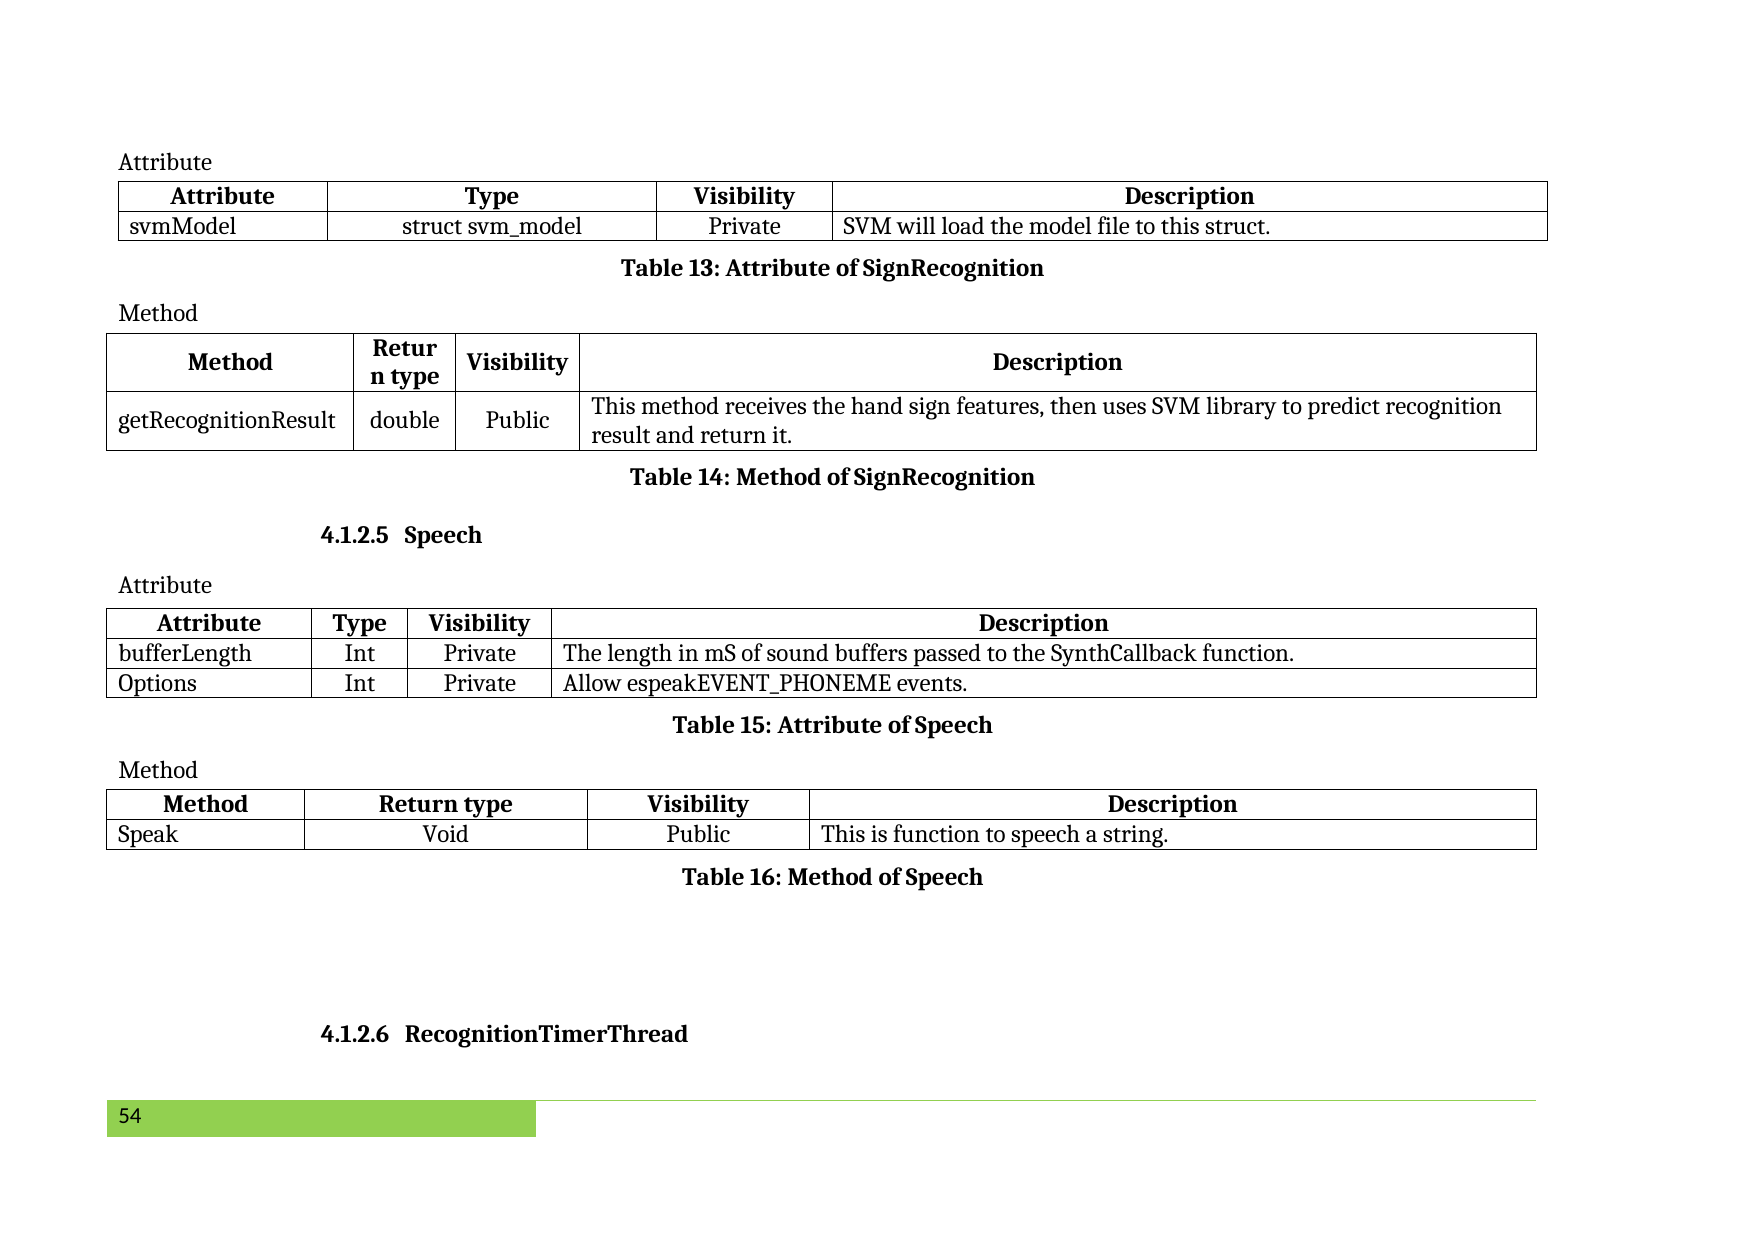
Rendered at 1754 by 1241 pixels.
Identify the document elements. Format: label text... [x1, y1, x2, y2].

subtitle Method [118, 299, 1547, 328]
subtitle Method [118, 756, 1547, 785]
table_cell Allow espeakEVENT_PHONEME events. [552, 669, 1536, 697]
table_header Description [580, 334, 1536, 391]
table_header Description [552, 609, 1536, 638]
table_cell SVM will load the model file to this struct. [833, 212, 1547, 240]
table_cell Private [657, 212, 832, 240]
subtitle Attribute [118, 571, 1547, 599]
subtitle RecognitionTimerThread [321, 1020, 1547, 1049]
table_header Visibility [588, 790, 809, 819]
table_header Visibility [657, 182, 832, 211]
subtitle Attribute [118, 148, 1547, 176]
table_header Type [312, 609, 407, 638]
table_cell svmModel [119, 212, 327, 240]
table_header Return type [354, 334, 455, 391]
table_header Description [810, 790, 1536, 819]
table_cell The length in mS of sound buffers passed to the SynthCallback function. [552, 639, 1536, 667]
table_cell Private [408, 669, 551, 697]
table_cell This is function to speech a string. [810, 820, 1536, 849]
list Table 15: Attribute of Speech [118, 711, 1547, 739]
table_cell getRecognitionResult [107, 392, 353, 449]
table_cell Void [305, 820, 587, 849]
table_header Attribute [107, 609, 311, 638]
table_cell Options [107, 669, 311, 697]
table_cell This method receives the hand sign features, then uses SVM library to predict recognition result and return it. [580, 392, 1536, 449]
table_header Method [107, 790, 304, 819]
table_cell Public [456, 392, 579, 449]
subtitle Speech [321, 521, 1547, 550]
table_cell Int [312, 639, 407, 667]
table_cell Private [408, 639, 551, 667]
list Table 16: Method of Speech [118, 862, 1547, 891]
list Table 14: Method of SignRecognition [118, 463, 1547, 492]
table_cell bufferLength [107, 639, 311, 667]
table_cell Int [312, 669, 407, 697]
table_header Attribute [119, 182, 327, 211]
table_cell Speak [107, 820, 304, 849]
table_header Return type [305, 790, 587, 819]
table_header Description [833, 182, 1547, 211]
table_header Type [328, 182, 656, 211]
table_header Visibility [408, 609, 551, 638]
list Table 13: Attribute of SignRecognition [118, 254, 1547, 283]
table_header Method [107, 334, 353, 391]
table_cell Public [588, 820, 809, 849]
table_cell double [354, 392, 455, 449]
table_header Visibility [456, 334, 579, 391]
table_cell struct svm_model [328, 212, 656, 240]
